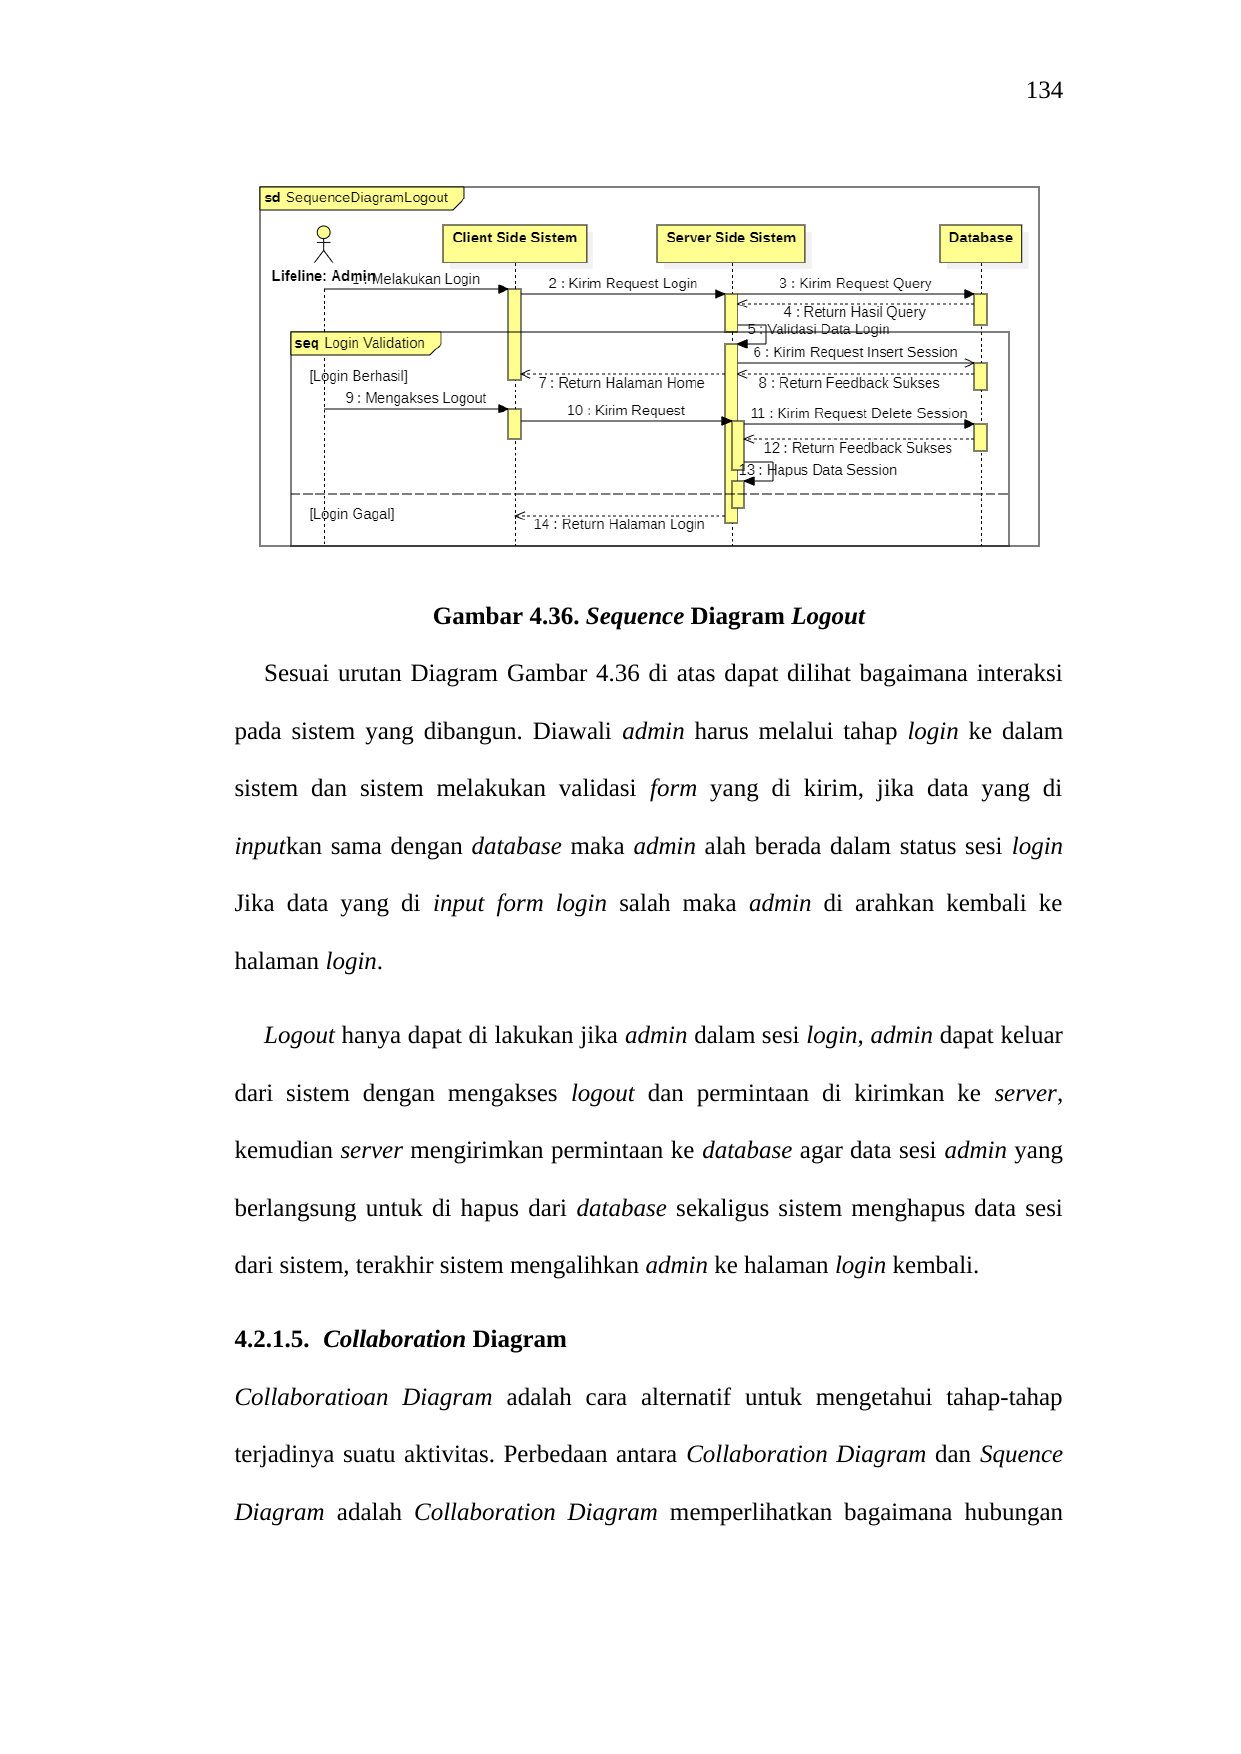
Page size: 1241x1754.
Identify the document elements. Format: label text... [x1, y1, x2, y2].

text Logout hanya dapat di lakukan jika admin dalam sesi login, admin dapat keluar dari sistem dengan mengakses logout dan permintaan di kirimkan ke server, kemudian server mengirimkan permintaan ke database agar data sesi admin yang berlangsung untuk di hapus dari database sekaligus sistem menghapus data sesi dari sistem, terakhir sistem mengalihkan admin ke halaman login kembali. [234, 1020, 1063, 1279]
picture [250, 177, 1048, 556]
subtitle Collaboration Diagram [234, 1324, 1063, 1353]
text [234, 1382, 1063, 1526]
